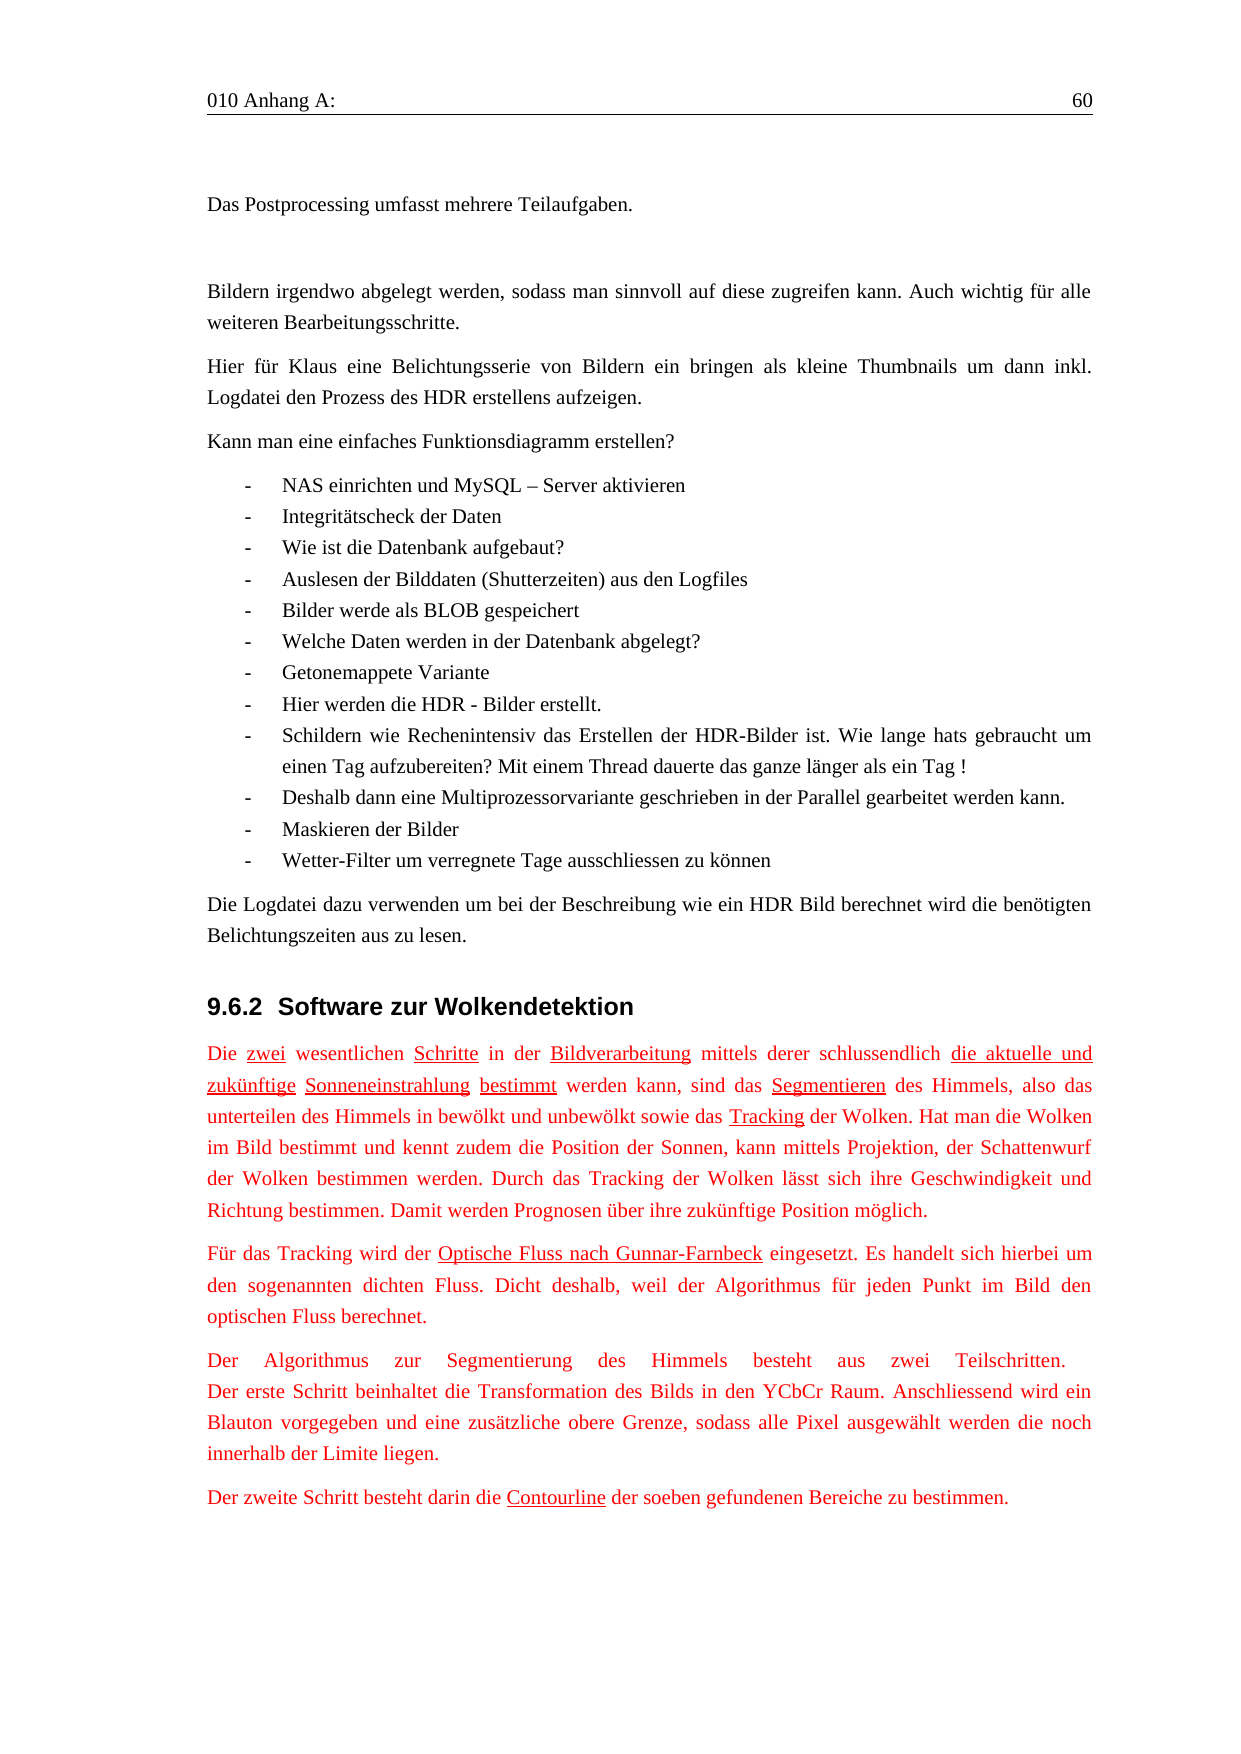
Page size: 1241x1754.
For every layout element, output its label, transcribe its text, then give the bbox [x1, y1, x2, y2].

text Die zwei wesentlichen Schritte in der Bildverarbeitung mittels derer schlussendlich die aktuelle und zukünftige Sonneneinstrahlung bestimmt werden kann, sind das Segmentieren des Himmels, also das unterteilen des Himmels in bewölkt und unbewölkt sowie das Tracking der Wolken. Hat man die Wolken im Bild bestimmt und kennt zudem die Position der Sonnen, kann mittels Projektion, der Schattenwurf der Wolken bestimmen werden. Durch das Tracking der Wolken lässt sich ihre Geschwindigkeit und Richtung bestimmen. Damit werden Prognosen über ihre zukünftige Position möglich. [207, 1041, 1093, 1222]
list Bilder werde als BLOB gespeichert [244, 598, 1093, 622]
text Für das Tracking wird der Optische Fluss nach Gunnar-Farnbeck eingesetzt. Es handelt sich hierbei um den sogenannten dichten Fluss. Dicht deshalb, weil der Algorithmus für jeden Punkt im Bild den optischen Fluss berechnet. [207, 1241, 1093, 1328]
text Das Postprocessing umfasst mehrere Teilaufgaben. [207, 191, 1093, 216]
text Hier für Klaus eine Belichtungsserie von Bildern ein bringen als kleine Thumbnails um dann inkl. Logdatei den Prozess des HDR erstellens aufzeigen. [207, 354, 1093, 409]
list Wie ist die Datenbank aufgebaut? [244, 535, 1093, 559]
list Integritätscheck der Daten [244, 504, 1093, 528]
text Bildern irgendwo abgelegt werden, sodass man sinnvoll auf diese zugreifen kann. Auch wichtig für alle weiteren Bearbeitungsschritte. [207, 279, 1093, 334]
list Welche Daten werden in der Datenbank abgelegt? [244, 629, 1093, 653]
text Der zweite Schritt besteht darin die Contourline der soeben gefundenen Bereiche zu bestimmen. [207, 1485, 1093, 1509]
list Wetter-Filter um verregnete Tage ausschliessen zu können [244, 848, 1093, 872]
text Kann man eine einfaches Funktionsdiagramm erstellen? [207, 429, 1093, 453]
list NAS einrichten und MySQL – Server aktivieren [244, 473, 1093, 497]
list Maskieren der Bilder [244, 816, 1093, 841]
list Auslesen der Bilddaten (Shutterzeiten) aus den Logfiles [244, 566, 1093, 591]
subtitle Software zur Wolkendetektion [207, 991, 1093, 1020]
list Deshalb dann eine Multiprozessorvariante geschrieben in der Parallel gearbeitet werden kann. [244, 785, 1093, 809]
list Schildern wie Rechenintensiv das Erstellen der HDR-Bilder ist. Wie lange hats gebraucht um einen Tag aufzubereiten? Mit einem Thread dauerte das ganze länger als ein Tag ! [244, 723, 1093, 778]
text Der Algorithmus zur Segmentierung des Himmels besteht aus zwei Teilschritten. Der erste Schritt beinhaltet die Transformation des Bilds in den YCbCr Raum. Anschliessend wird ein Blauton vorgegeben und eine zusätzliche obere Grenze, sodass alle Pixel ausgewählt werden die noch innerhalb der Limite liegen. [207, 1347, 1093, 1465]
text Die Logdatei dazu verwenden um bei der Beschreibung wie ein HDR Bild berechnet wird die benötigten Belichtungszeiten aus zu lesen. [207, 891, 1093, 947]
list Hier werden die HDR - Bilder erstellt. [244, 691, 1093, 716]
list Getonemappete Variante [244, 660, 1093, 684]
